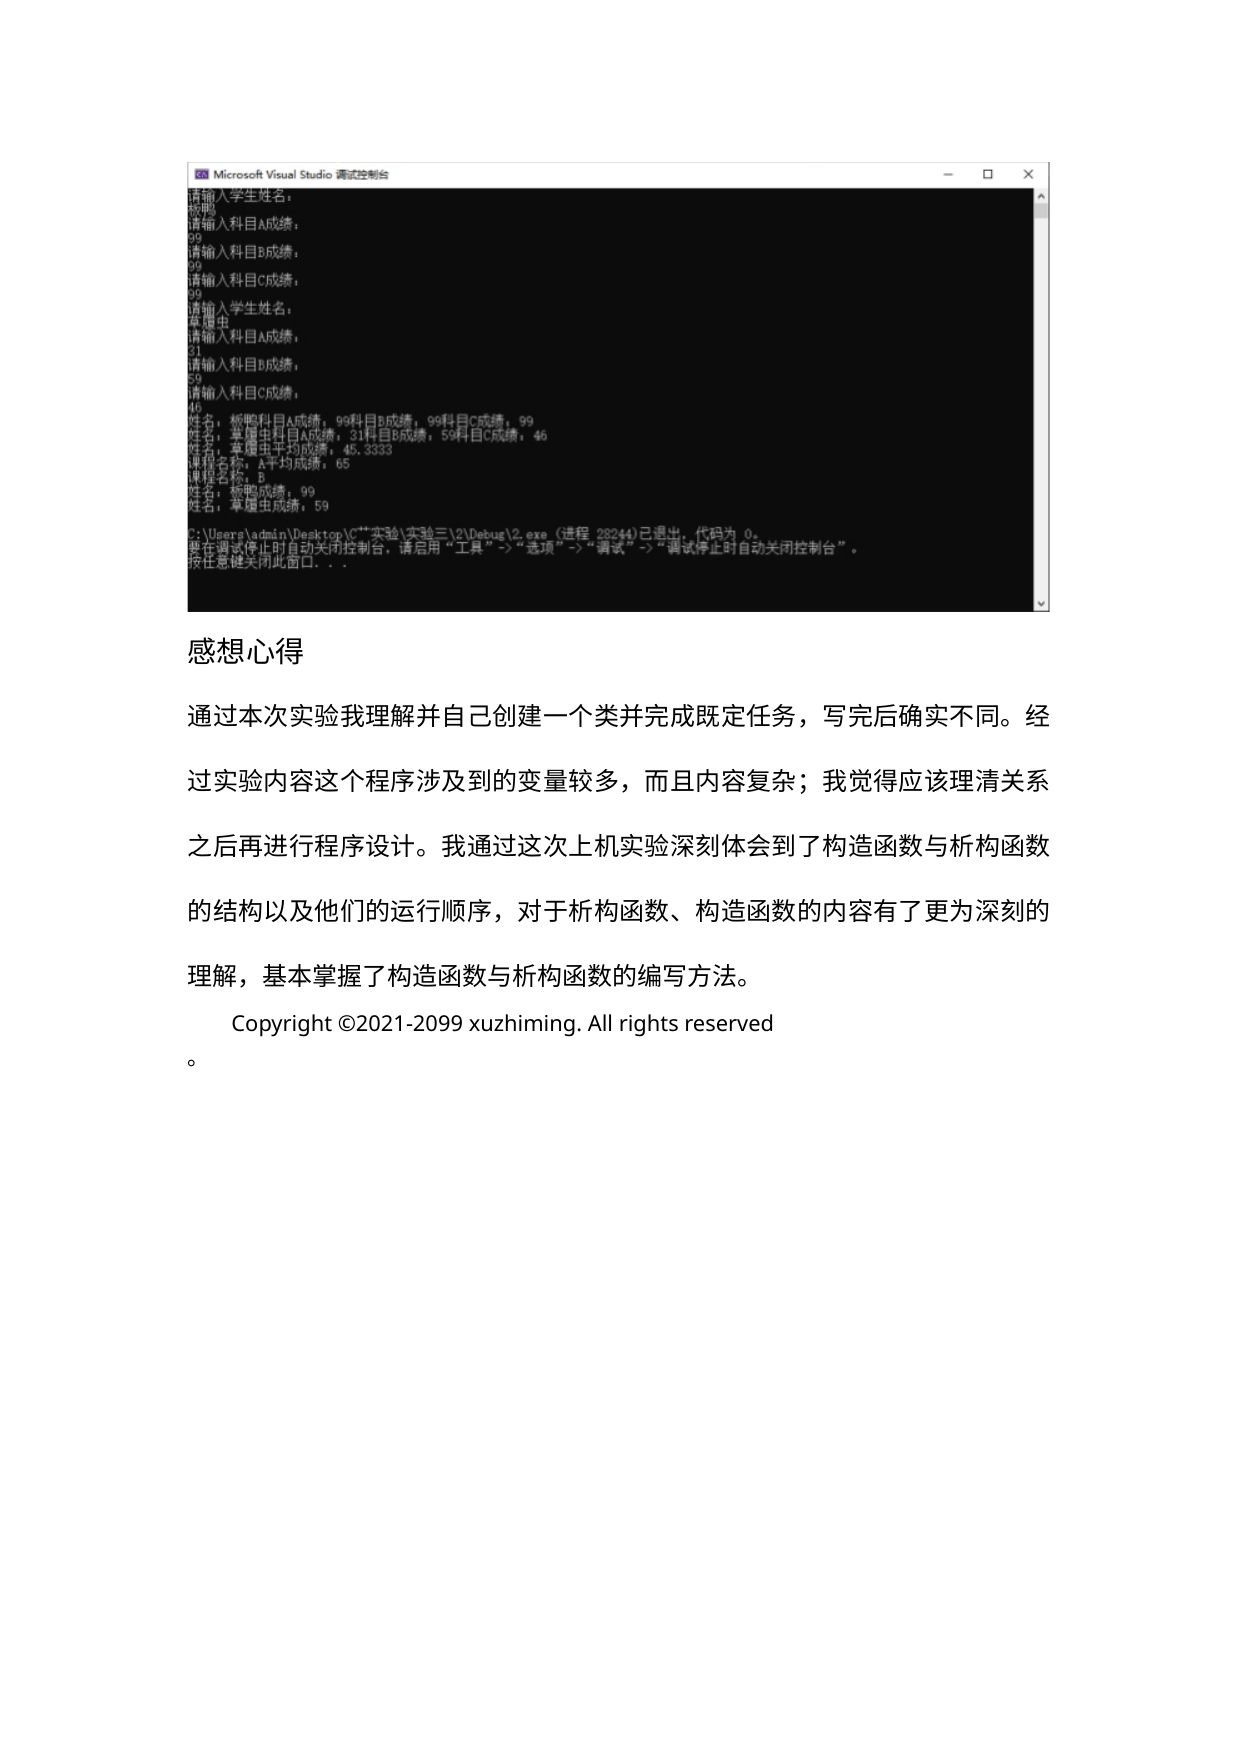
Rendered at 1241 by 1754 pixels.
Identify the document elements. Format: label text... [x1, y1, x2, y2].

text 感想心得 [187, 617, 1053, 682]
text Copyright ©2021-2099 xuzhiming. All rights reserved [187, 1007, 1053, 1039]
picture [187, 162, 1050, 612]
text 通过本次实验我理解并自己创建一个类并完成既定任务，写完后确实不同。经过实验内容这个程序涉及到的变量较多，而且内容复杂；我觉得应该理清关系之后再进行程序设计。我通过这次上机实验深刻体会到了构造函数与析构函数的结构以及他们的运行顺序，对于析构函数、构造函数的内容有了更为深刻的理解，基本掌握了构造函数与析构函数的编写方法。 [187, 682, 1053, 1007]
text 。 [187, 1039, 1053, 1072]
